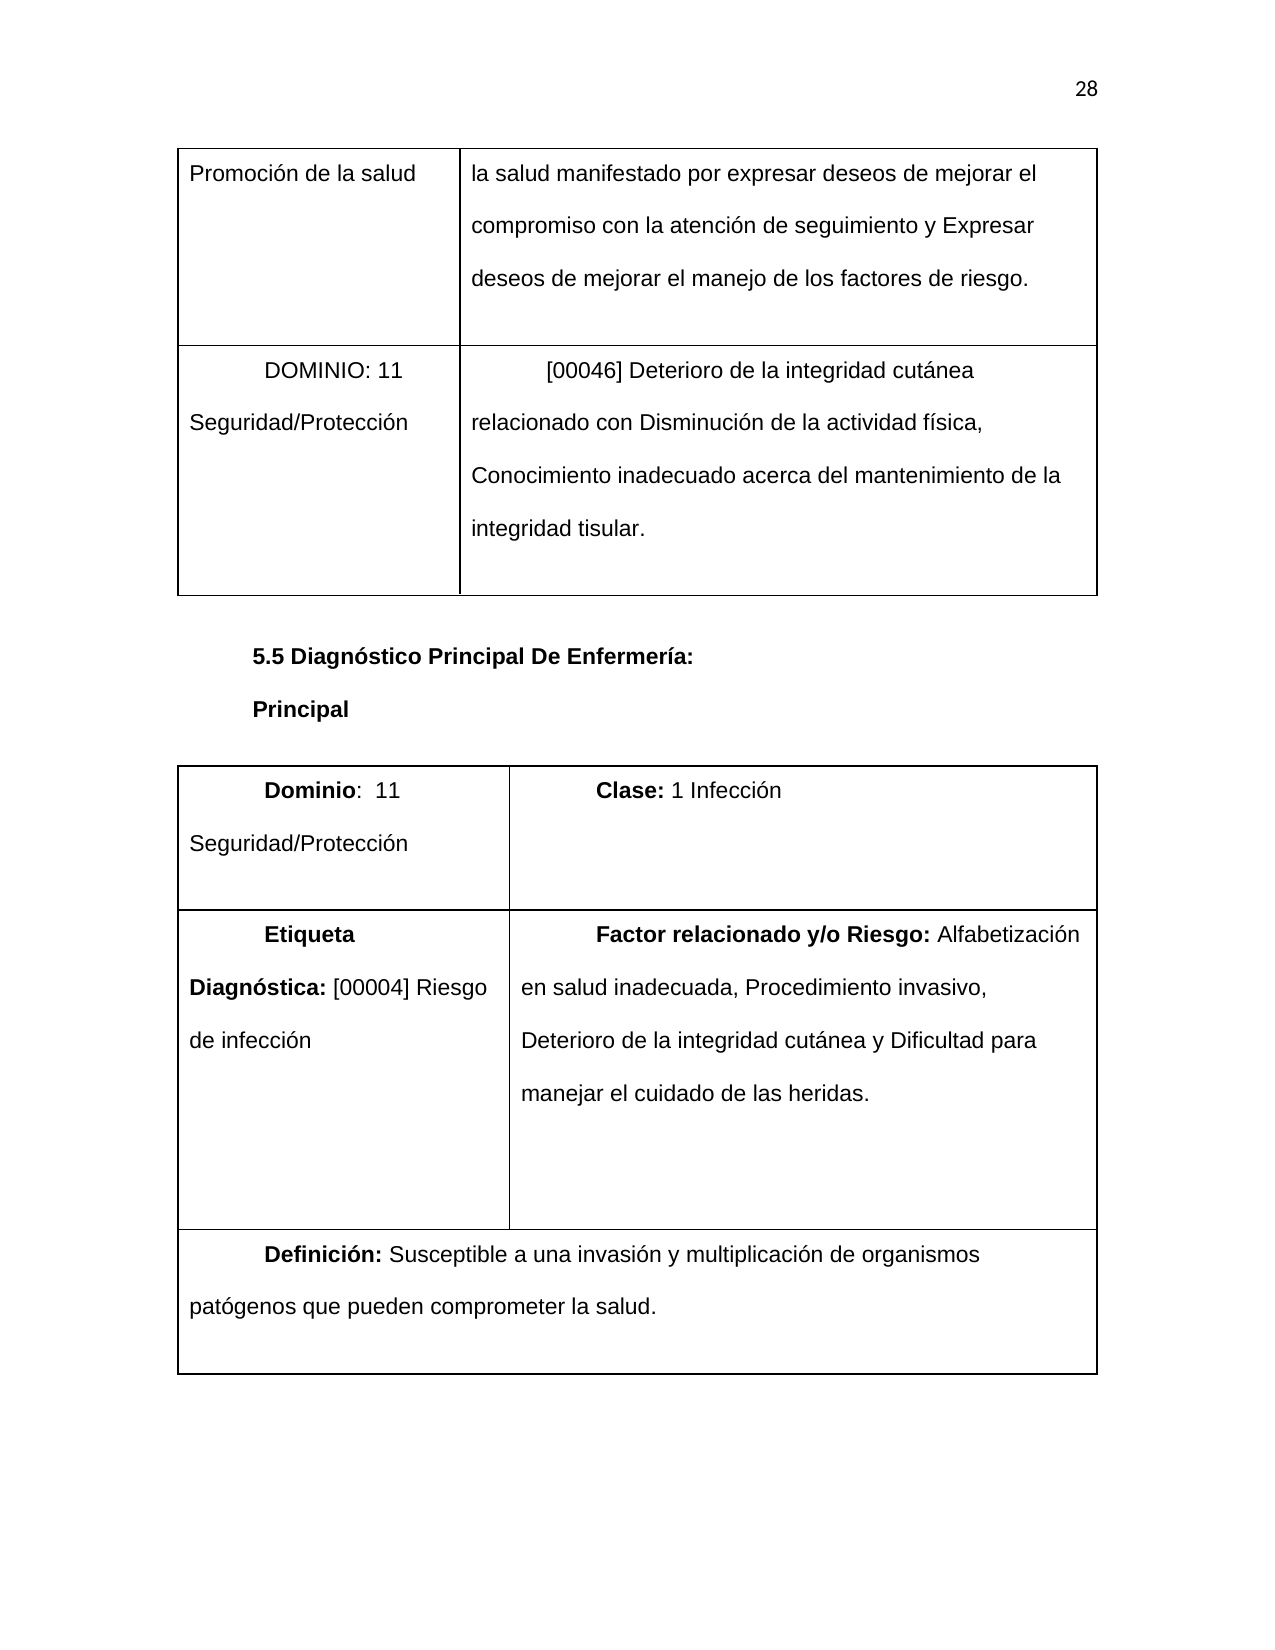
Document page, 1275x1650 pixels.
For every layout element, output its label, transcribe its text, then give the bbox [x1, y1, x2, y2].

table_cell Etiqueta Diagnóstica: [00004] Riesgo de infección [179, 911, 509, 1228]
text Principal [177, 696, 1098, 722]
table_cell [461, 149, 1096, 345]
table_cell [00046] Deterioro de la integridad cutánea relacionado con Disminución de la actividad física, Conocimiento inadecuado acerca del mantenimiento de la integridad tisular. [461, 346, 1096, 594]
table_cell DOMINIO: 11 Seguridad/Protección [179, 346, 459, 594]
table_header Dominio: 11 Seguridad/Protección [179, 767, 509, 909]
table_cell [179, 149, 459, 345]
table_header Clase: 1 Infección [510, 767, 1096, 909]
table_cell Definición: Susceptible a una invasión y multiplicación de organismos patógenos que pueden comprometer la salud. [179, 1230, 1096, 1373]
table_cell Factor relacionado y/o Riesgo: Alfabetización en salud inadecuada, Procedimiento invasivo, Deterioro de la integridad cutánea y Dificultad para manejar el cuidado de las heridas. [510, 911, 1096, 1228]
subtitle 5.5 Diagnóstico Principal De Enfermería: [177, 643, 1098, 669]
